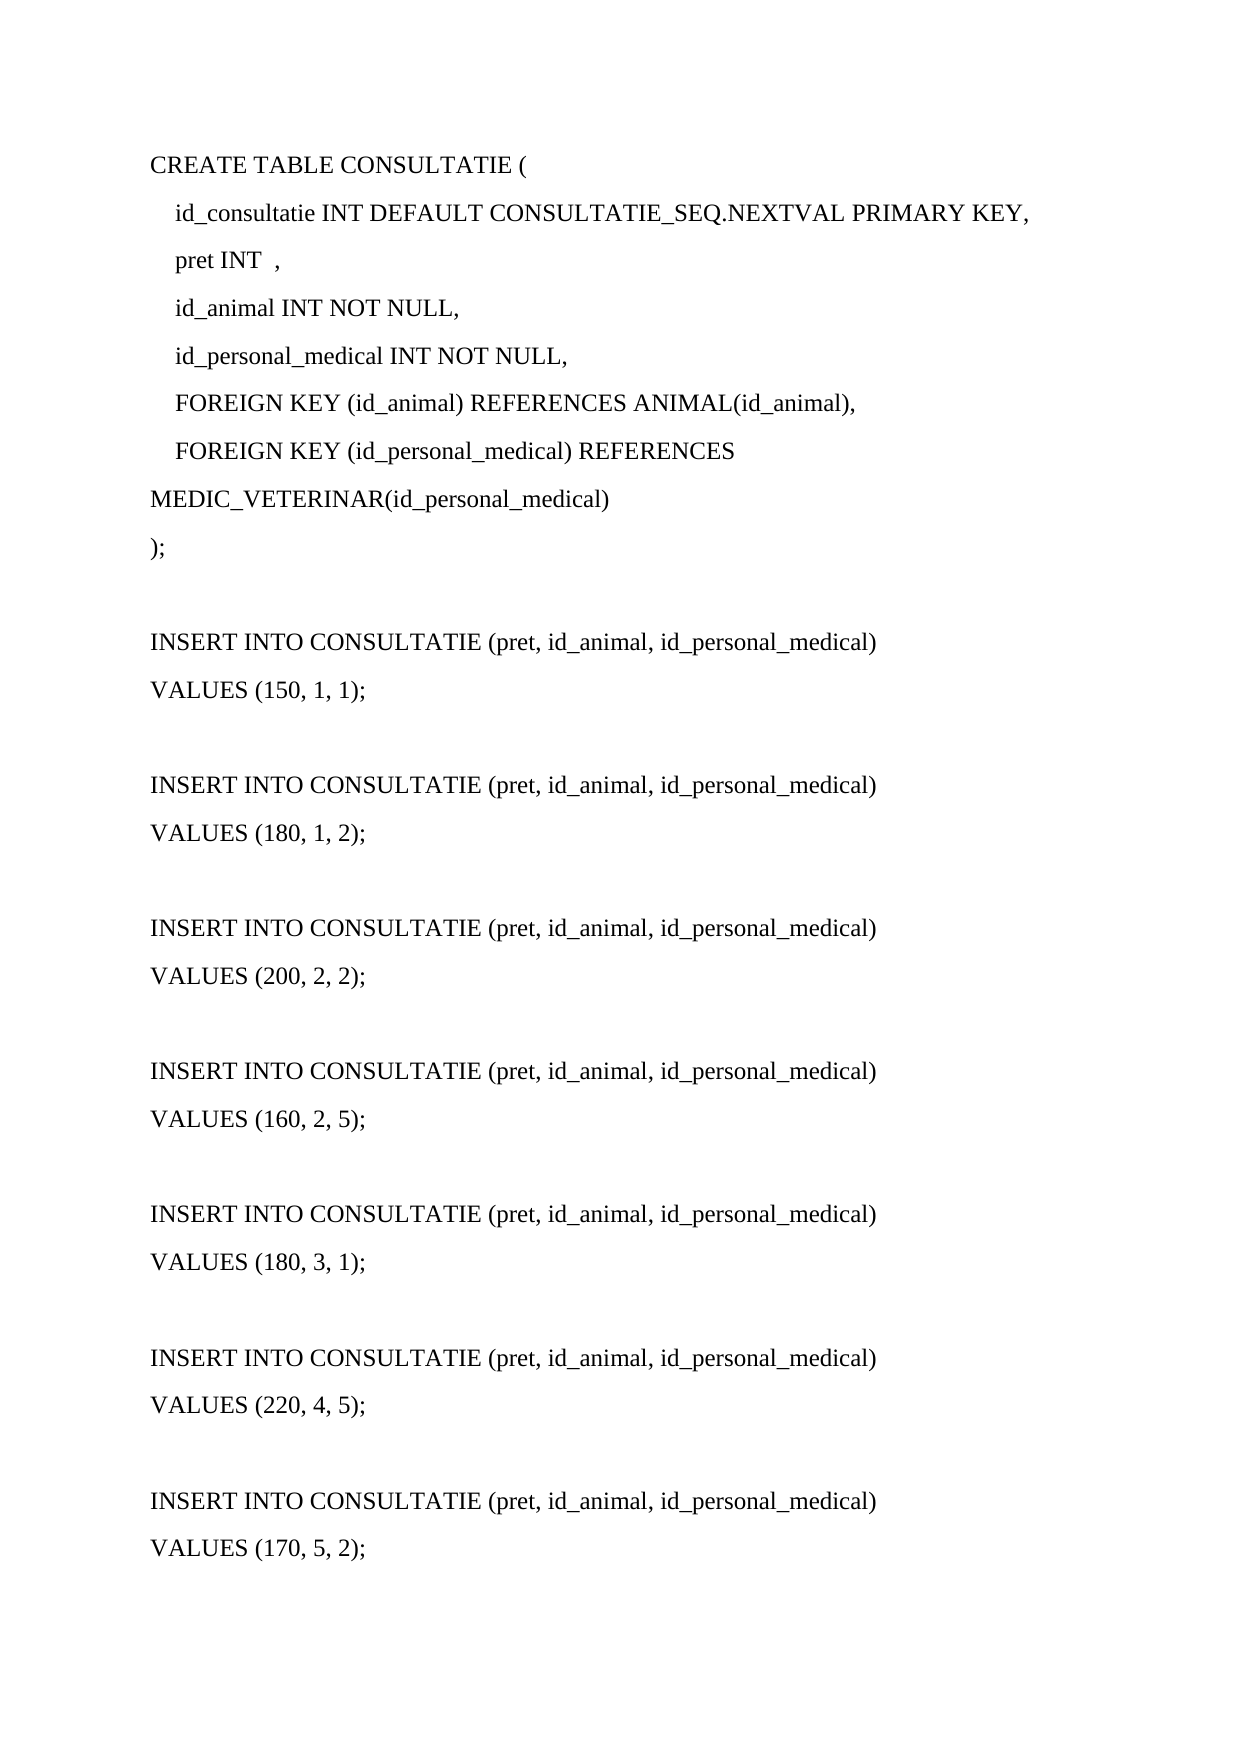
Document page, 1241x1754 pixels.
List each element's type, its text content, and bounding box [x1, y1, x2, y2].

text INSERT INTO CONSULTATIE (pret, id_animal, id_personal_medical) [150, 1199, 1090, 1228]
text id_personal_medical INT NOT NULL, [150, 341, 1090, 369]
text INSERT INTO CONSULTATIE (pret, id_animal, id_personal_medical) [150, 1056, 1090, 1085]
text id_animal INT NOT NULL, [150, 293, 1090, 322]
text VALUES (220, 4, 5); [150, 1390, 1090, 1419]
text FOREIGN KEY (id_personal_medical) REFERENCES [150, 436, 1090, 465]
text INSERT INTO CONSULTATIE (pret, id_animal, id_personal_medical) [150, 913, 1090, 942]
text MEDIC_VETERINAR(id_personal_medical) [150, 484, 1090, 513]
text ); [150, 532, 1090, 560]
text VALUES (180, 3, 1); [150, 1247, 1090, 1276]
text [150, 1486, 1090, 1514]
text VALUES (150, 1, 1); [150, 675, 1090, 703]
text INSERT INTO CONSULTATIE (pret, id_animal, id_personal_medical) [150, 770, 1090, 799]
text pret INT , [150, 245, 1090, 274]
text id_consultatie INT DEFAULT CONSULTATIE_SEQ.NEXTVAL PRIMARY KEY, [150, 198, 1090, 226]
text VALUES (200, 2, 2); [150, 961, 1090, 990]
text FOREIGN KEY (id_animal) REFERENCES ANIMAL(id_animal), [150, 388, 1090, 417]
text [150, 1343, 1090, 1371]
text CREATE TABLE CONSULTATIE ( [150, 150, 1090, 179]
text VALUES (160, 2, 5); [150, 1104, 1090, 1133]
text VALUES (180, 1, 2); [150, 818, 1090, 847]
text INSERT INTO CONSULTATIE (pret, id_animal, id_personal_medical) [150, 627, 1090, 656]
text VALUES (170, 5, 2); [150, 1533, 1090, 1562]
